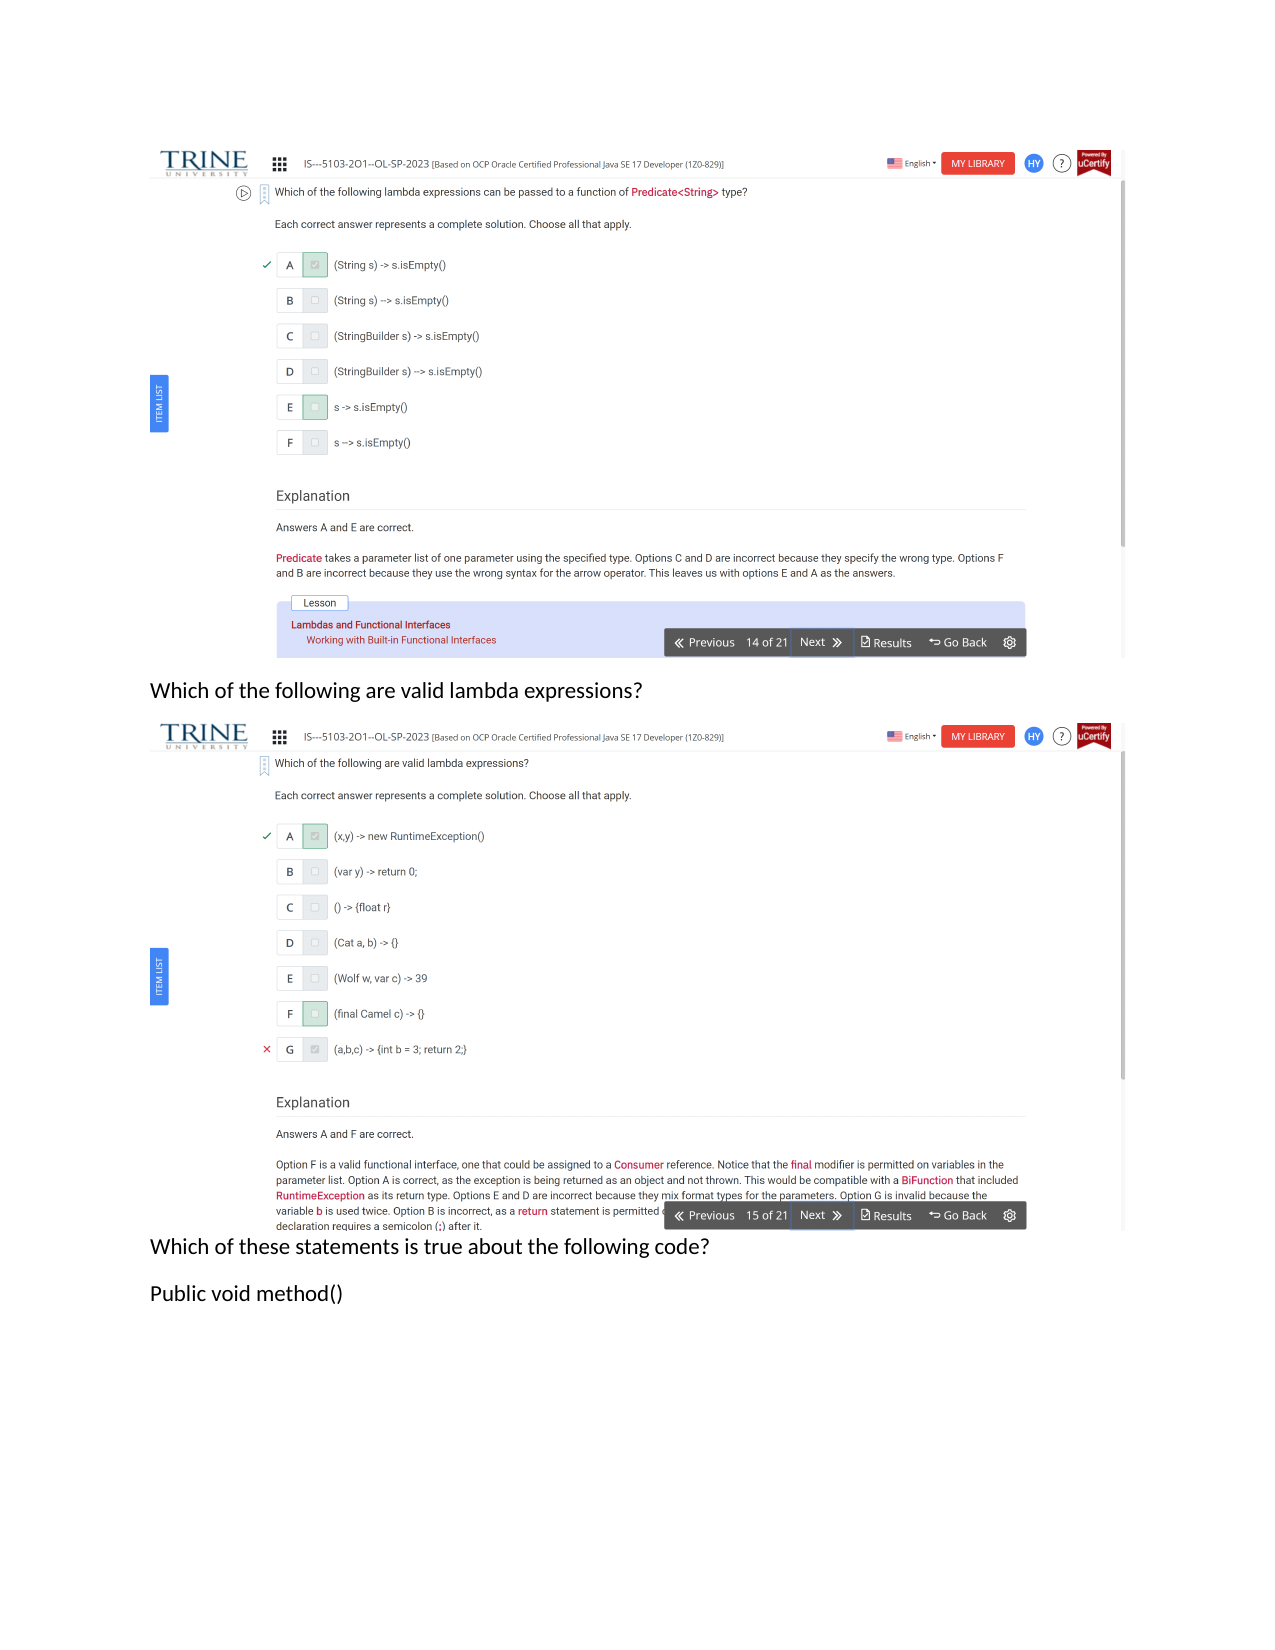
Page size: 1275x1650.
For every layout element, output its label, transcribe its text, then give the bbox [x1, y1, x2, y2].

text Which of these statements is true about the following code? [150, 1231, 1125, 1261]
text Public void method() [150, 1279, 1125, 1307]
text Which of the following are valid lambda expressions? [150, 676, 1125, 704]
picture [150, 723, 1125, 1231]
picture [150, 150, 1125, 658]
